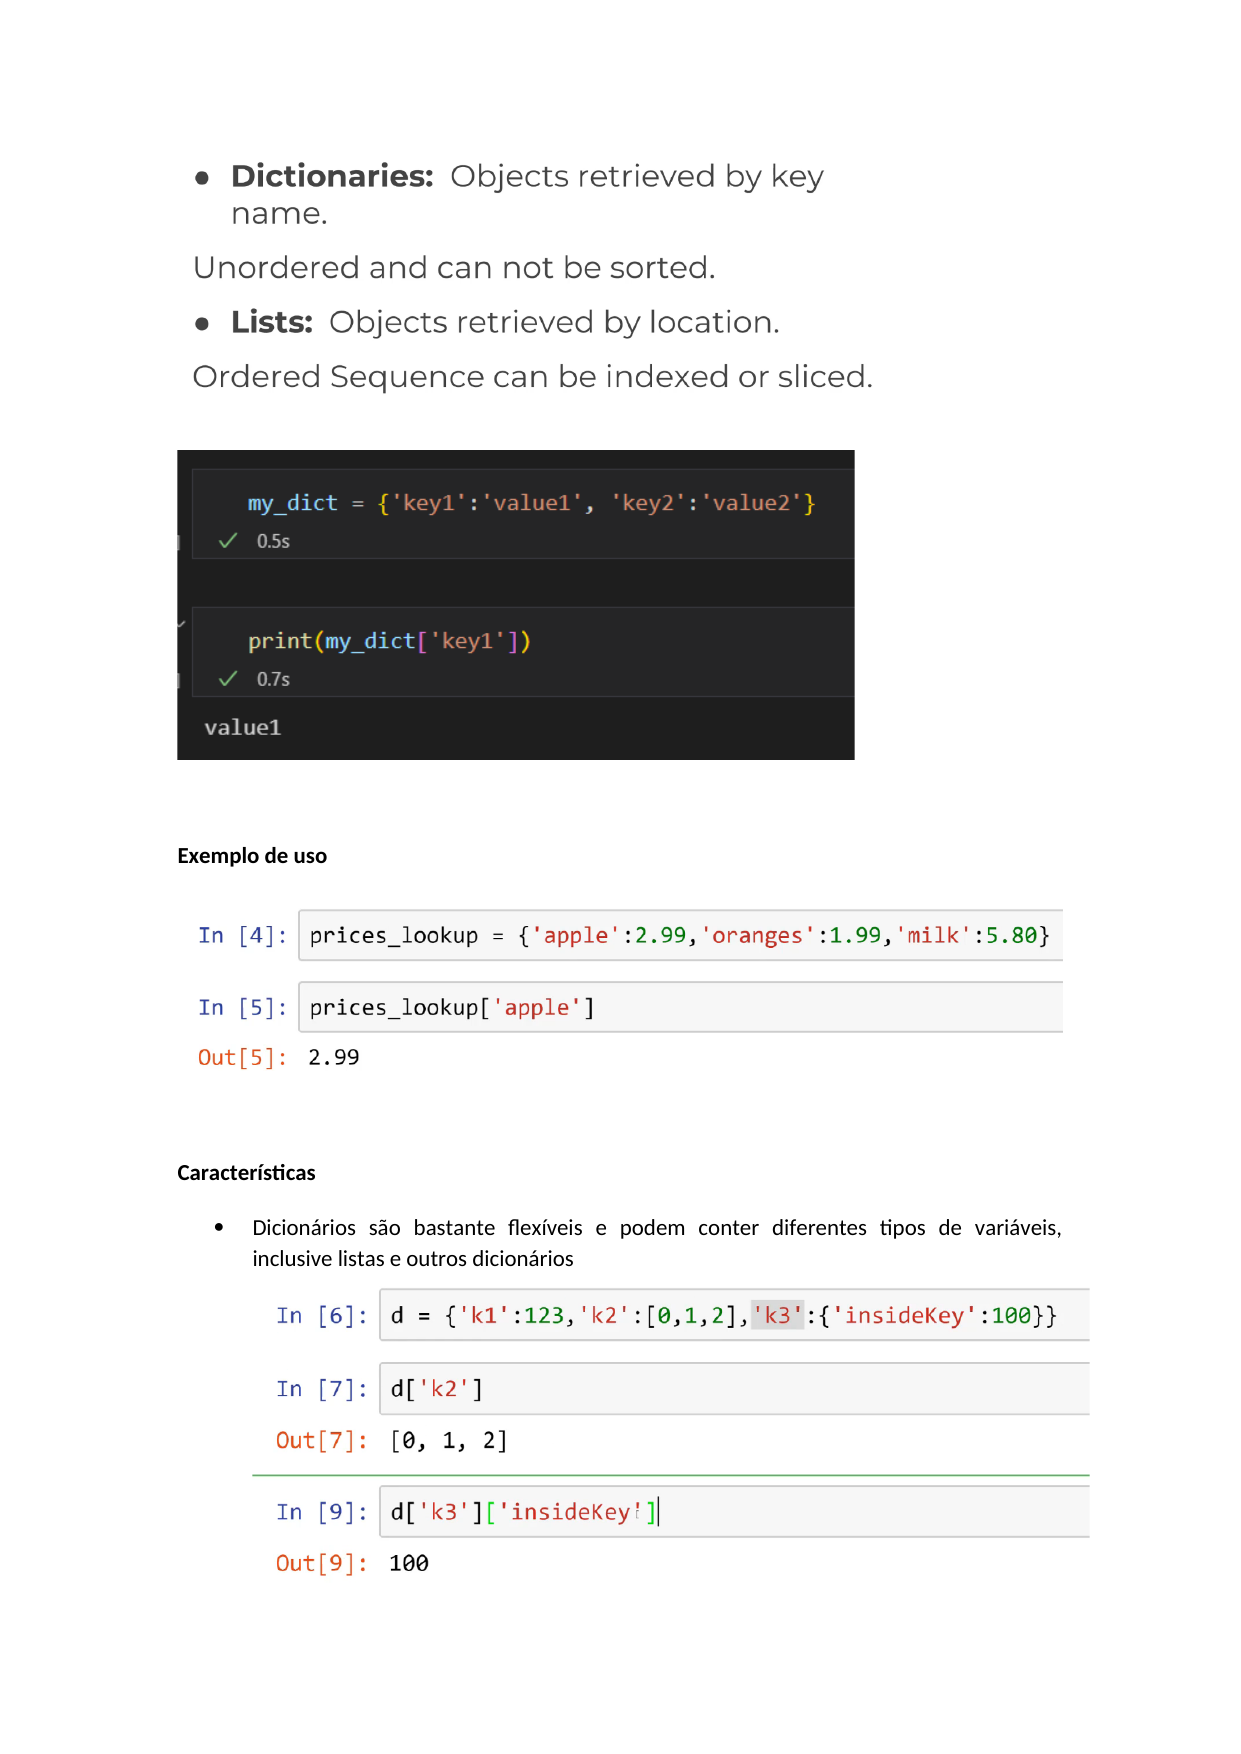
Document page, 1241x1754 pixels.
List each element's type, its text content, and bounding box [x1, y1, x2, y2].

picture [177, 896, 1063, 1076]
picture [252, 1273, 1090, 1584]
picture [177, 450, 855, 760]
text Exemplo de uso [177, 842, 1063, 869]
list Dicionários são bastante flexíveis e podem conter diferentes tipos de variáveis, inclusive listas e outros dicionários [215, 1213, 1063, 1272]
picture [177, 147, 879, 424]
text Características [177, 1158, 1063, 1186]
